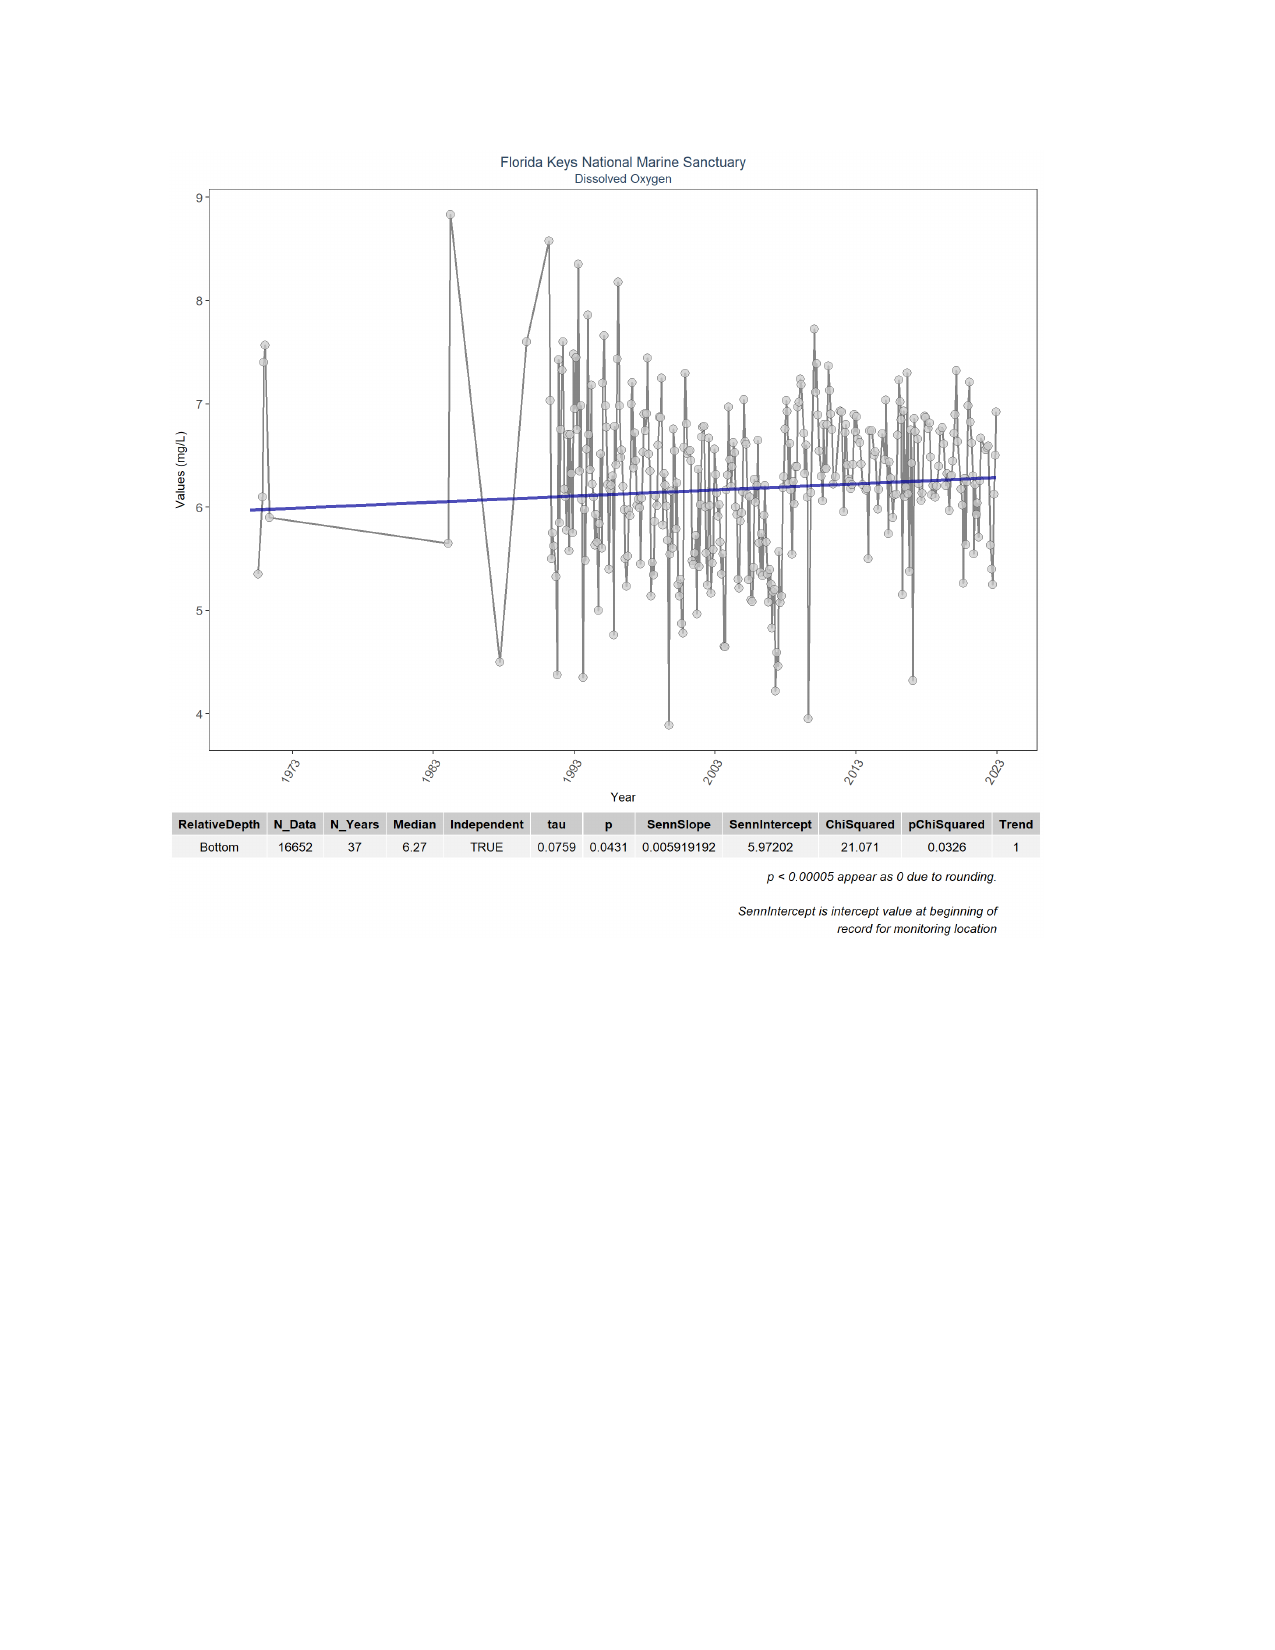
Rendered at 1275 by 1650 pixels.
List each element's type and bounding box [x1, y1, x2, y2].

picture [168, 150, 1044, 938]
